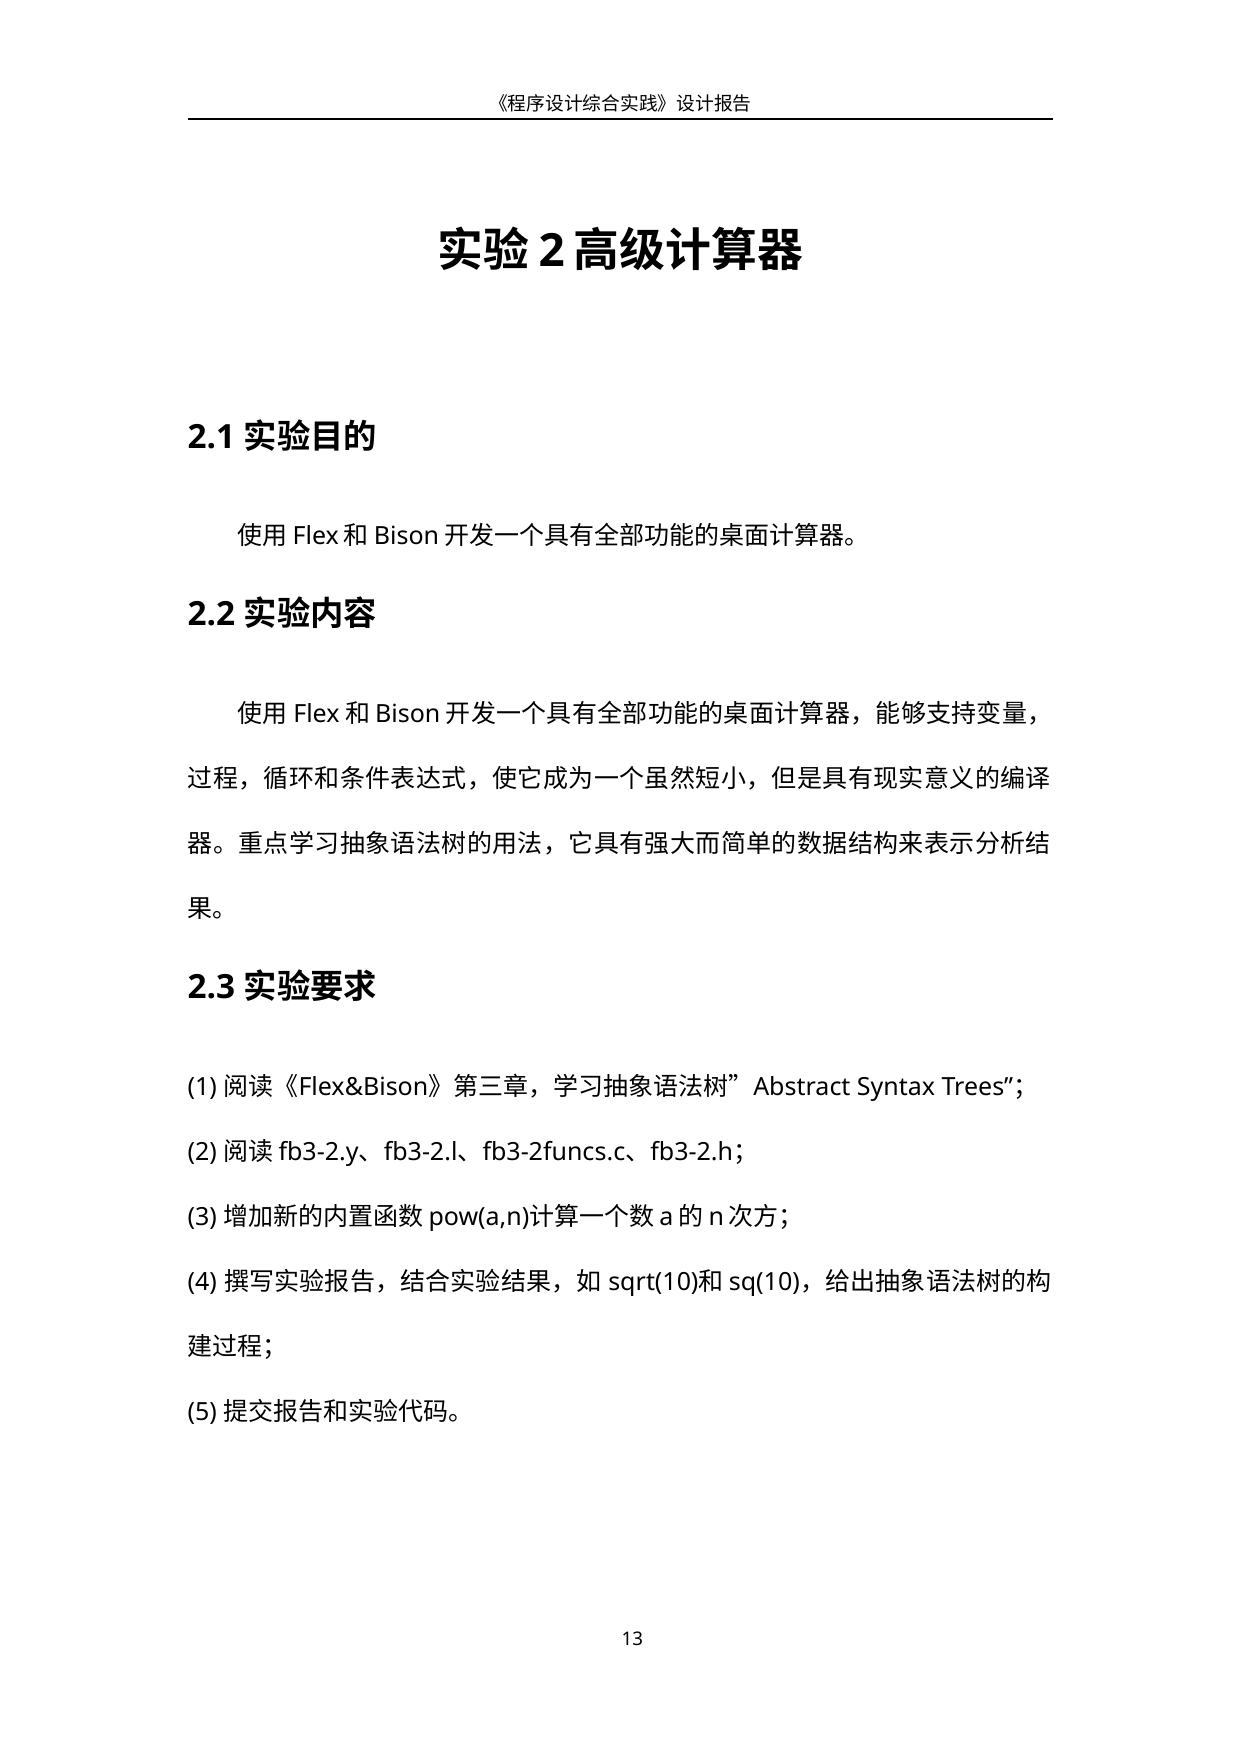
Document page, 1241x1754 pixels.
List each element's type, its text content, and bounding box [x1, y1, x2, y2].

text (1) 阅读《Flex&Bison》第三章，学习抽象语法树”Abstract Syntax Trees”； [187, 1052, 1053, 1117]
subtitle 2.2 实验内容 [187, 579, 1053, 644]
text (5) 提交报告和实验代码。 [187, 1377, 1053, 1442]
text 使用Flex和Bison开发一个具有全部功能的桌面计算器，能够支持变量，过程，循环和条件表达式，使它成为一个虽然短小，但是具有现实意义的编译器。重点学习抽象语法树的用法，它具有强大而简单的数据结构来表示分析结果。 [187, 679, 1053, 939]
subtitle 2.3 实验要求 [187, 952, 1053, 1017]
subtitle 2.1 实验目的 [187, 401, 1053, 466]
text (3) 增加新的内置函数pow(a,n)计算一个数a的n次方； [187, 1182, 1053, 1247]
text 使用Flex和Bison开发一个具有全部功能的桌面计算器。 [187, 501, 1053, 566]
subtitle 实验2高级计算器 [187, 197, 1053, 295]
text (4) 撰写实验报告，结合实验结果，如sqrt(10)和sq(10)，给出抽象语法树的构建过程； [187, 1247, 1053, 1377]
text (2) 阅读fb3-2.y、fb3-2.l、fb3-2funcs.c、fb3-2.h； [187, 1117, 1053, 1182]
